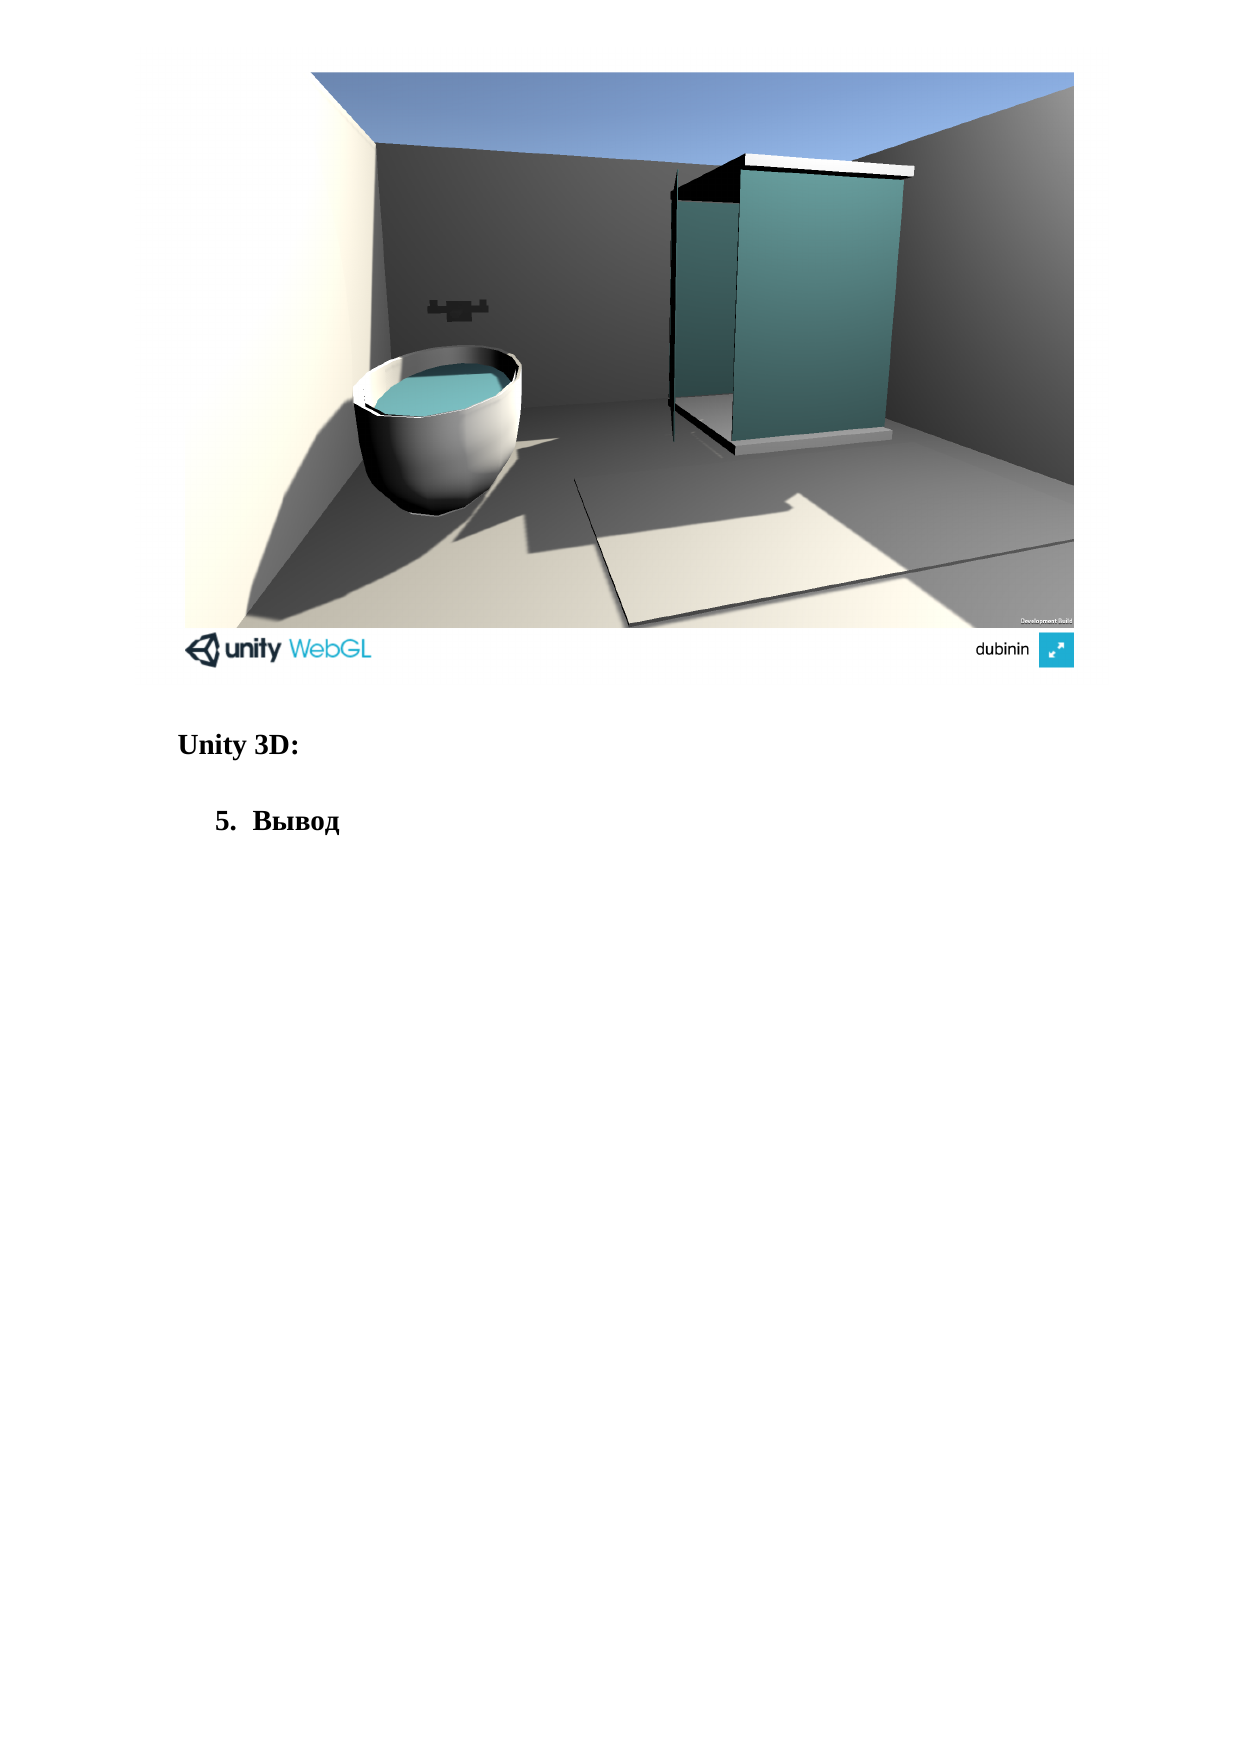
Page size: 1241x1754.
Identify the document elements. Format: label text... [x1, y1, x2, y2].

picture [134, 47, 1109, 685]
list Вывод [215, 803, 1152, 836]
